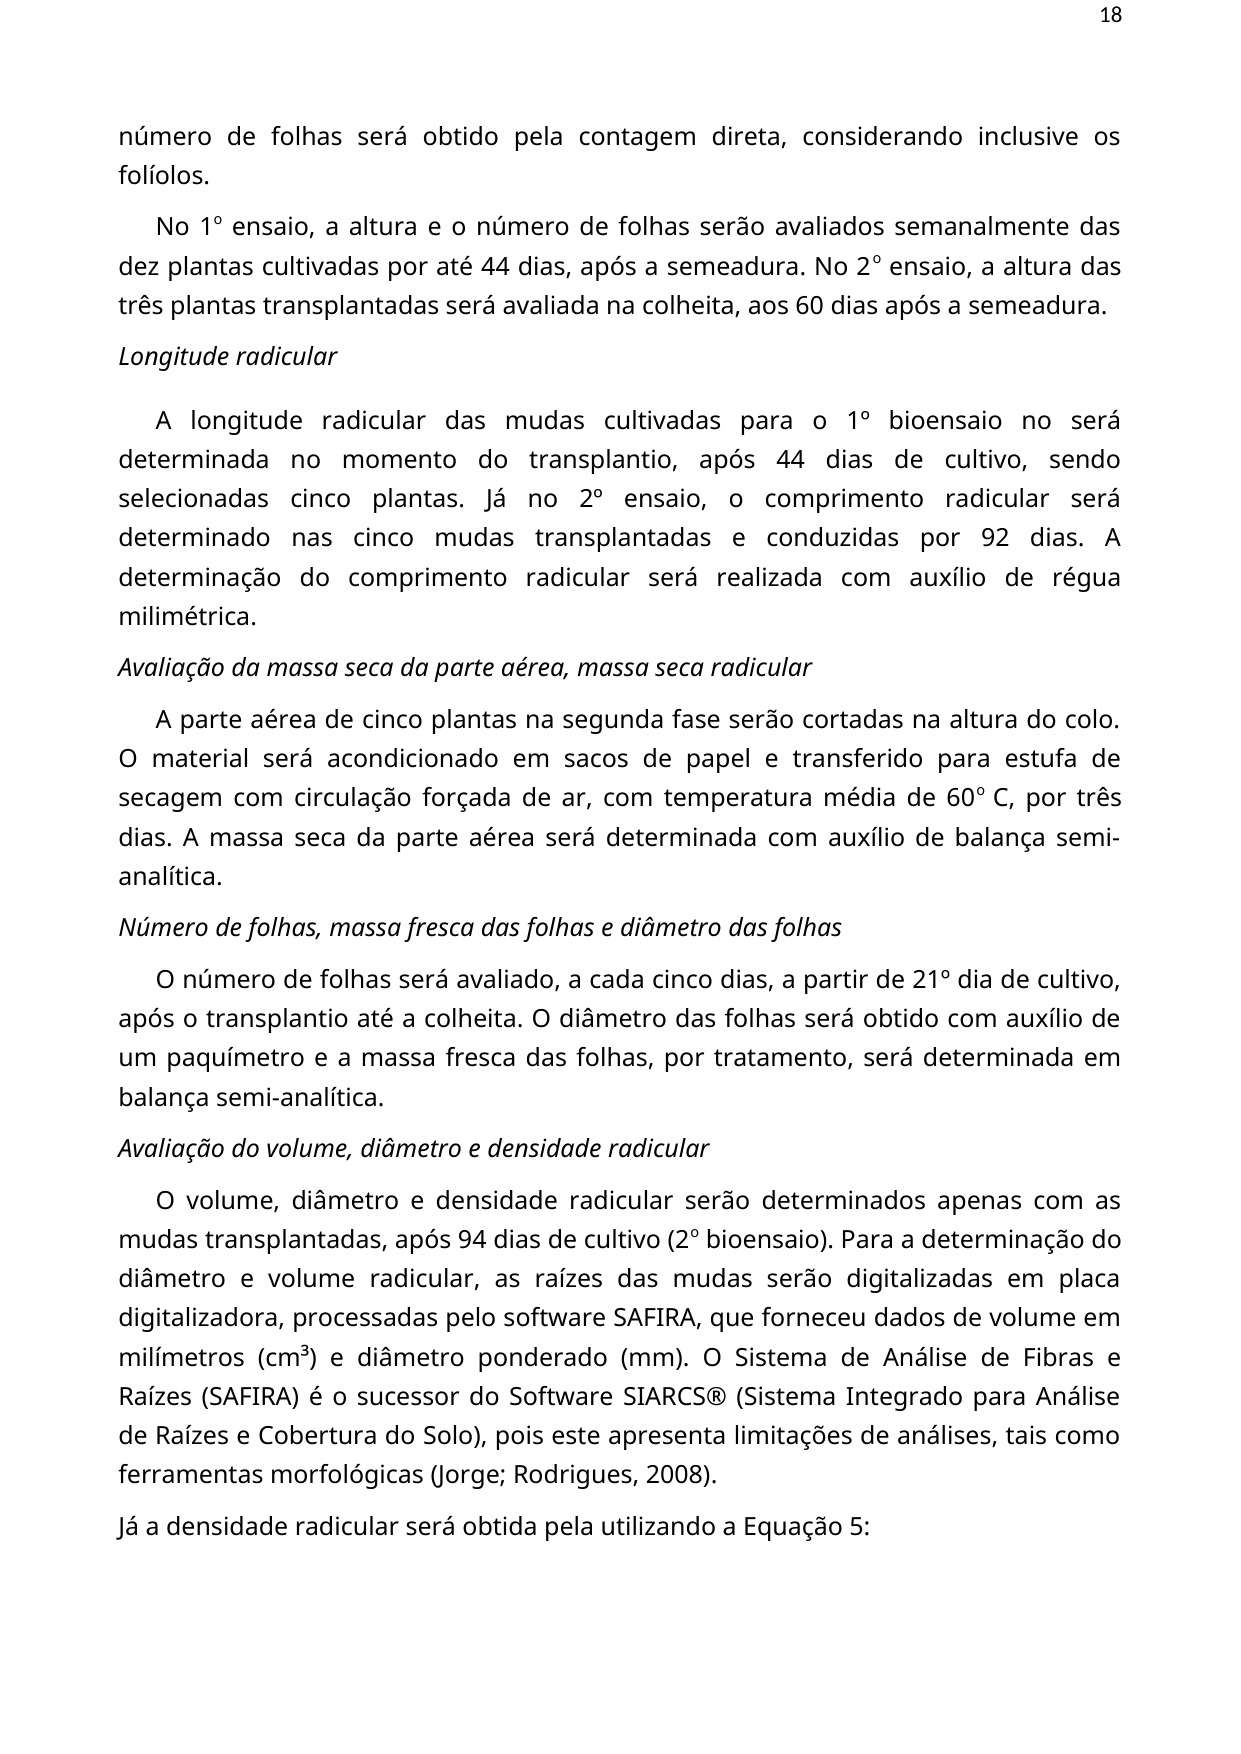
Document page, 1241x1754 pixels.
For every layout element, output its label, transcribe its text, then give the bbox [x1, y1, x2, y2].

text A longitude radicular das mudas cultivadas para o 1º bioensaio no será determinada no momento do transplantio, após 44 dias de cultivo, sendo selecionadas cinco plantas. Já no 2º ensaio, o comprimento radicular será determinado nas cinco mudas transplantadas e conduzidas por 92 dias. A determinação do comprimento radicular será realizada com auxílio de régua milimétrica. [118, 402, 1122, 632]
text Longitude radicular [118, 339, 1122, 373]
text O número de folhas será avaliado, a cada cinco dias, a partir de 21º dia de cultivo, após o transplantio até a colheita. O diâmetro das folhas será obtido com auxílio de um paquímetro e a massa fresca das folhas, por tratamento, será determinada em balança semi-analítica. [118, 962, 1122, 1113]
text Já a densidade radicular será obtida pela utilizando a Equação 5: [118, 1508, 1122, 1542]
text No 1o ensaio, a altura e o número de folhas serão avaliados semanalmente das dez plantas cultivadas por até 44 dias, após a semeadura. No 2o ensaio, a altura das três plantas transplantadas será avaliada na colheita, aos 60 dias após a semeadura. [118, 209, 1122, 321]
text Avaliação do volume, diâmetro e densidade radicular [118, 1131, 1122, 1165]
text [118, 118, 1122, 191]
text Avaliação da massa seca da parte aérea, massa seca radicular [118, 650, 1122, 684]
text Número de folhas, massa fresca das folhas e diâmetro das folhas [118, 910, 1122, 944]
text O volume, diâmetro e densidade radicular serão determinados apenas com as mudas transplantadas, após 94 dias de cultivo (2o bioensaio). Para a determinação do diâmetro e volume radicular, as raízes das mudas serão digitalizadas em placa digitalizadora, processadas pelo software SAFIRA, que forneceu dados de volume em milímetros (cm³) e diâmetro ponderado (mm). O Sistema de Análise de Fibras e Raízes (SAFIRA) é o sucessor do Software SIARCS® (Sistema Integrado para Análise de Raízes e Cobertura do Solo), pois este apresenta limitações de análises, tais como ferramentas morfológicas (Jorge; Rodrigues, 2008). [118, 1182, 1122, 1491]
text A parte aérea de cinco plantas na segunda fase serão cortadas na altura do colo. O material será acondicionado em sacos de papel e transferido para estufa de secagem com circulação forçada de ar, com temperatura média de 60o C, por três dias. A massa seca da parte aérea será determinada com auxílio de balança semi-analítica. [118, 702, 1122, 892]
